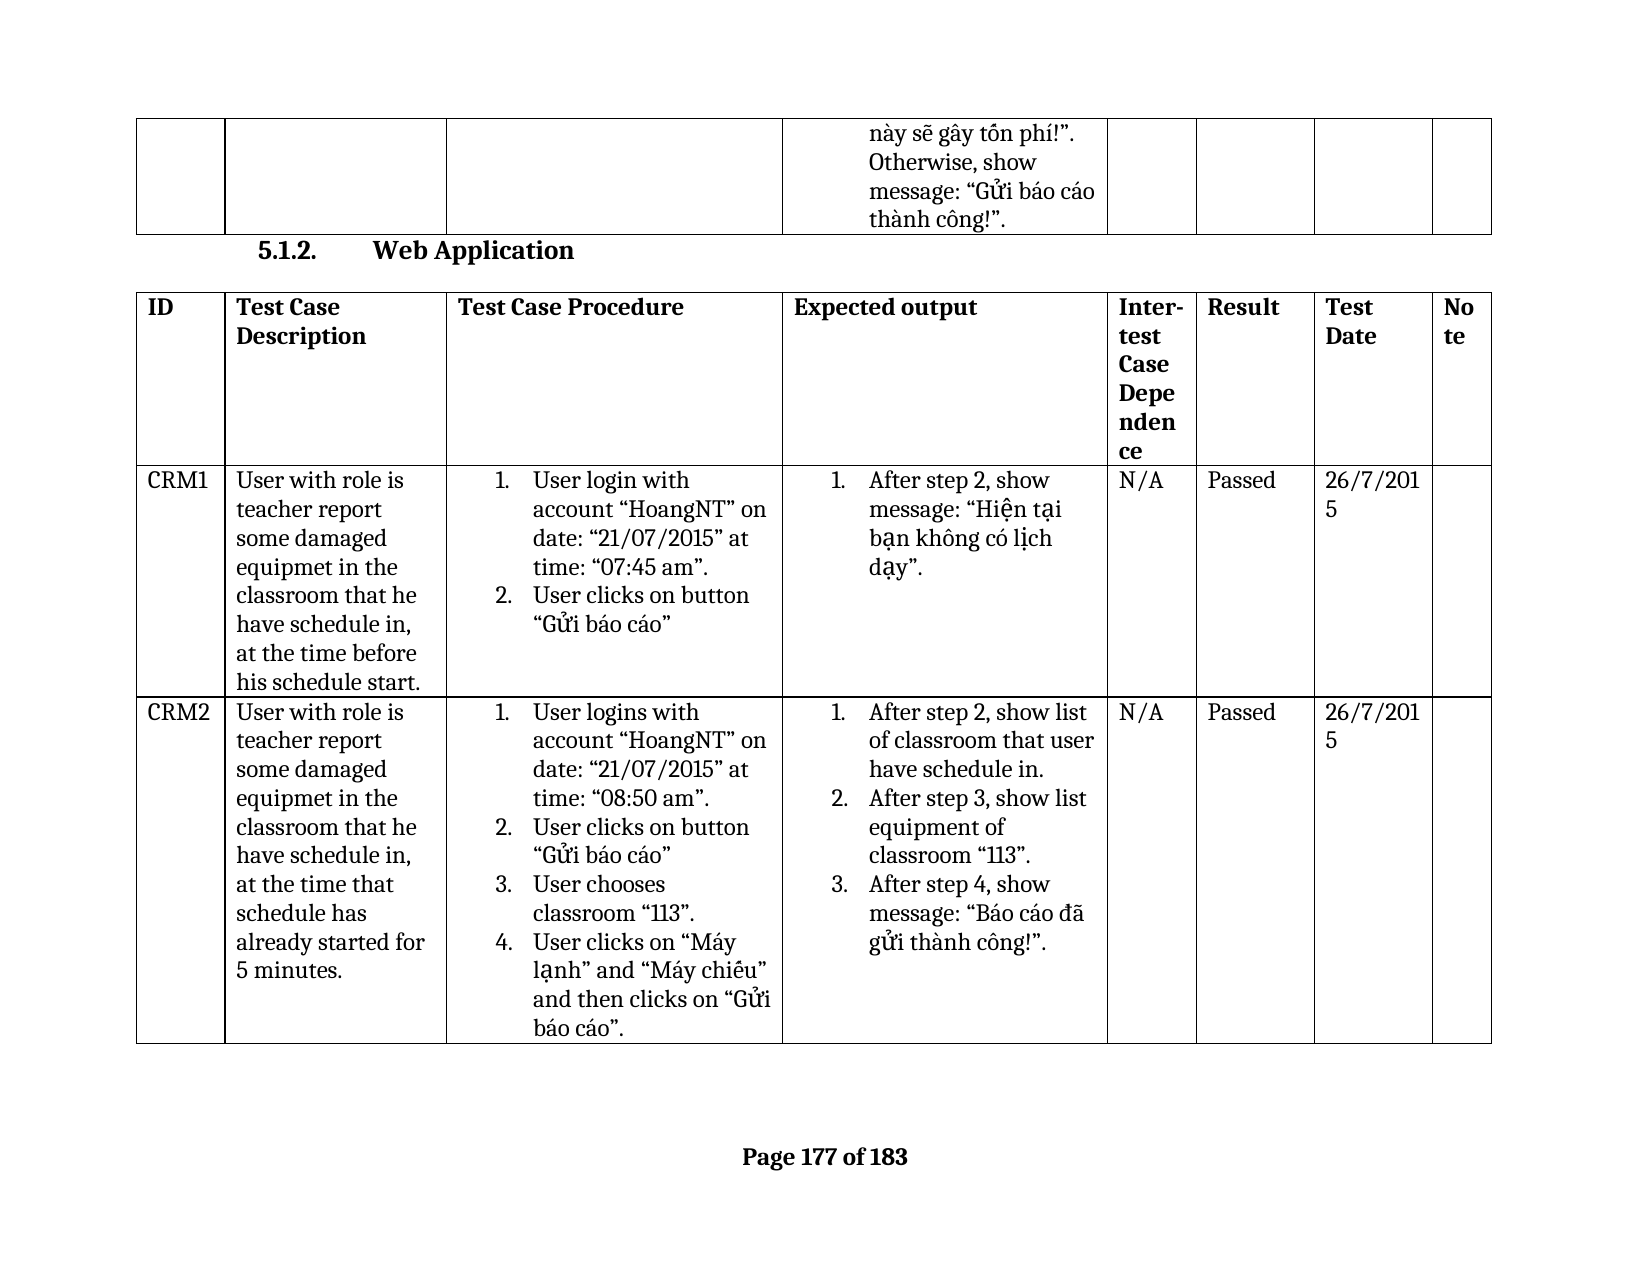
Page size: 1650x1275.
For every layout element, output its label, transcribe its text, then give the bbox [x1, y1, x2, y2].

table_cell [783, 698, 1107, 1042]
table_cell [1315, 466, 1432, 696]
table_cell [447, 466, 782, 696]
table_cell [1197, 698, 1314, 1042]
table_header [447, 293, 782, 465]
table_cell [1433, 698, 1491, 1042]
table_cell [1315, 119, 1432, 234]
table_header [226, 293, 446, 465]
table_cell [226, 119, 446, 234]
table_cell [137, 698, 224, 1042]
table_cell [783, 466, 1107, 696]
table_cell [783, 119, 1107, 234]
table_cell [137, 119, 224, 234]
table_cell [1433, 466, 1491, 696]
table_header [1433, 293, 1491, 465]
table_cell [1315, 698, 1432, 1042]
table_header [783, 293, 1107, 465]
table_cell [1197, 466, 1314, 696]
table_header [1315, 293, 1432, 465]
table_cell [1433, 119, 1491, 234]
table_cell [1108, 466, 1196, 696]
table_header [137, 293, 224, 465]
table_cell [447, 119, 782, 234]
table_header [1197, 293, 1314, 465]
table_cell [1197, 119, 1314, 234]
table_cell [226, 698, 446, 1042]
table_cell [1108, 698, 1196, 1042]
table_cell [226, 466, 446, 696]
list Web Application [258, 235, 1502, 266]
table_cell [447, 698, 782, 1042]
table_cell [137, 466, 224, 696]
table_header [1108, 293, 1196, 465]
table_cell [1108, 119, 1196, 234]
